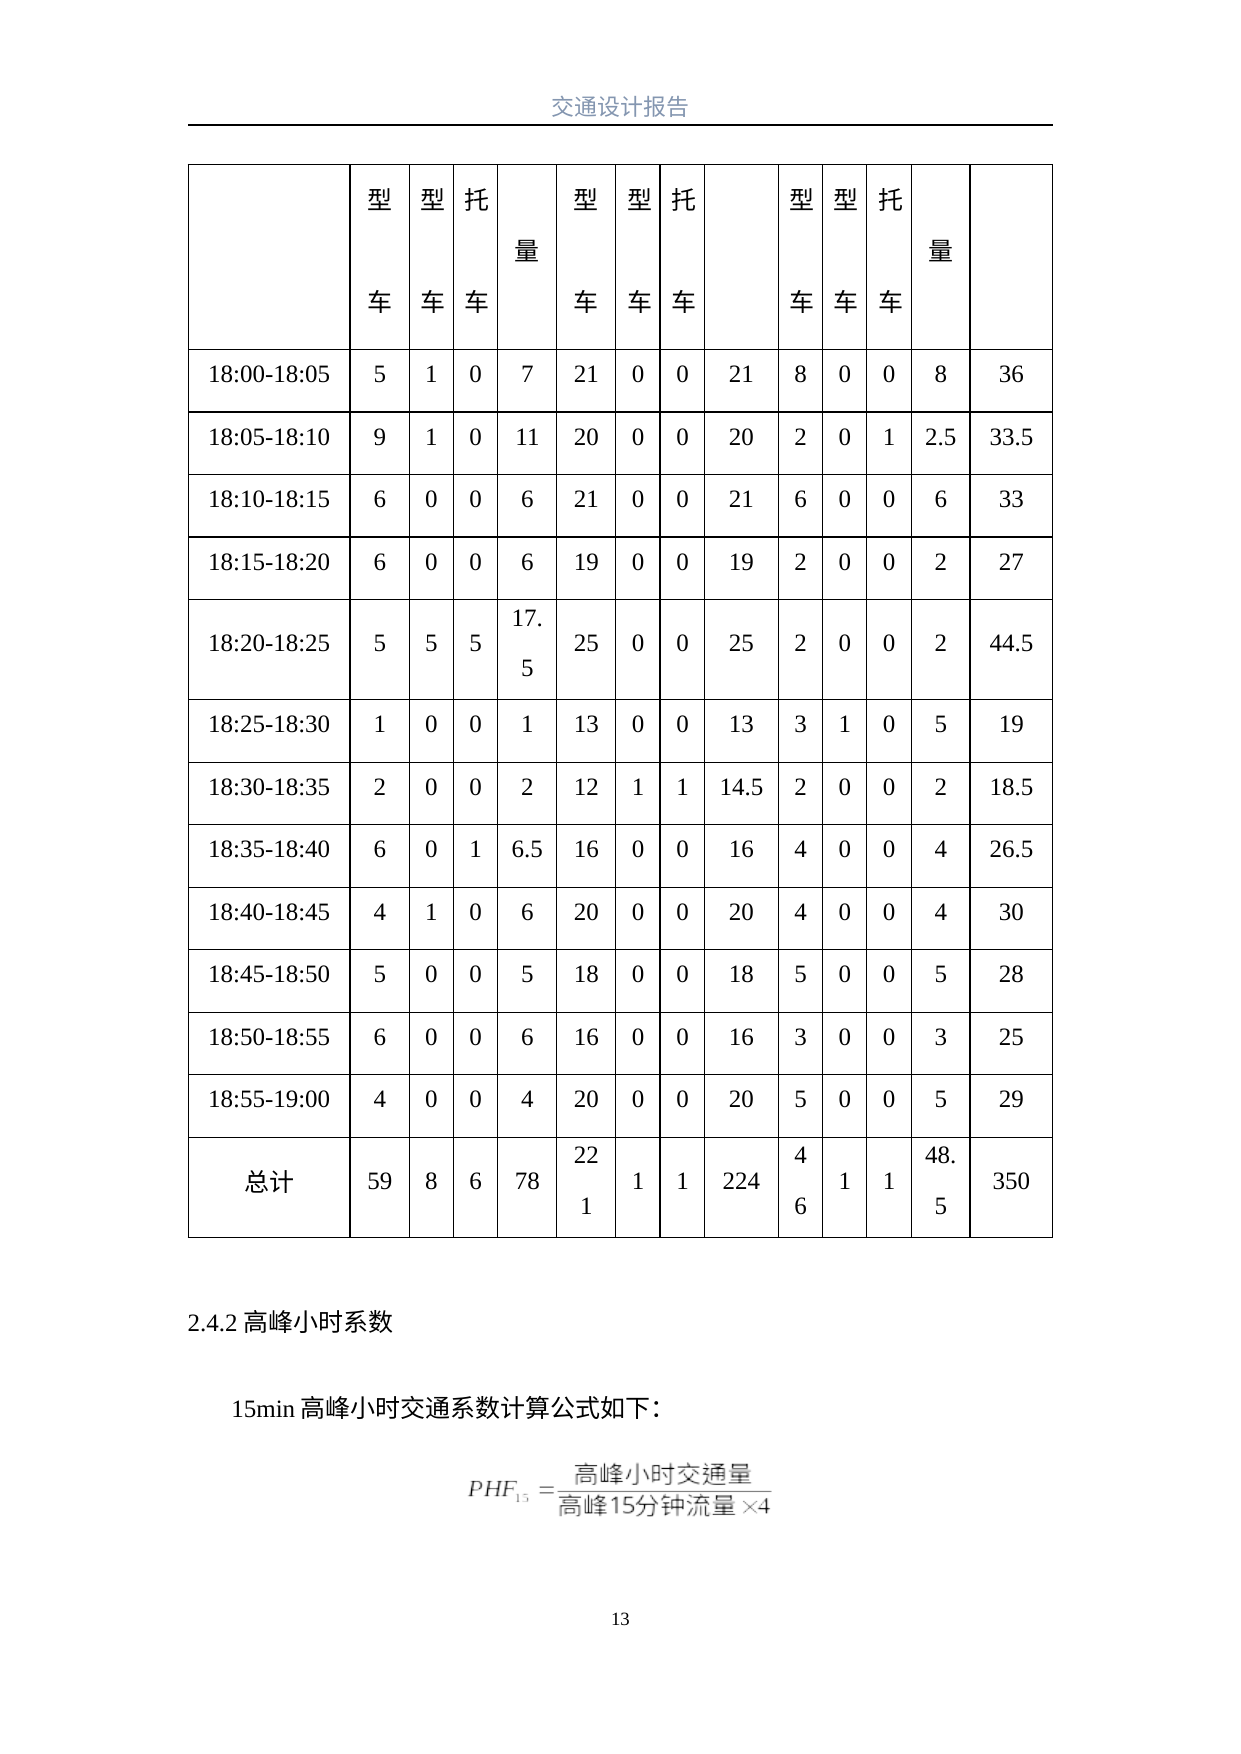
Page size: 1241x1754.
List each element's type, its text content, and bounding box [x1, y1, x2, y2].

table_cell 21 [705, 475, 778, 536]
table_cell 0 [661, 538, 704, 599]
table_cell 5 [454, 600, 497, 699]
table_cell 5 [912, 700, 969, 762]
table_cell 26.5 [971, 825, 1052, 887]
table_cell 0 [616, 350, 659, 411]
table_cell 0 [823, 950, 866, 1012]
table_cell 8 [912, 350, 969, 411]
table_cell 0 [823, 888, 866, 949]
table_cell 16 [705, 825, 778, 887]
table_cell 0 [823, 538, 866, 599]
table_cell 6 [351, 538, 409, 599]
table_cell 0 [867, 763, 911, 824]
table_cell 0 [616, 538, 659, 599]
table_cell 18:00-18:05 [189, 350, 349, 411]
table_cell 0 [661, 825, 704, 887]
table_cell 9 [351, 413, 409, 474]
table_cell 14.5 [705, 763, 778, 824]
table_cell 0 [867, 600, 911, 699]
table_cell 0 [867, 1013, 911, 1074]
table_cell 18:20-18:25 [189, 600, 349, 699]
table_cell 28 [971, 950, 1052, 1012]
table_cell 2 [498, 763, 556, 824]
table_cell 0 [823, 350, 866, 411]
table_cell 5 [779, 950, 822, 1012]
table_cell 2 [779, 413, 822, 474]
table_cell 0 [410, 475, 453, 536]
table_cell 0 [410, 538, 453, 599]
table_cell 1 [454, 825, 497, 887]
table_cell 流量 [912, 165, 969, 349]
table_cell 4 [912, 825, 969, 887]
table_cell 5 [912, 950, 969, 1012]
table_cell 18:05-18:10 [189, 413, 349, 474]
table_cell 18:45-18:50 [189, 950, 349, 1012]
table_cell 16 [705, 1013, 778, 1074]
table_cell 2 [779, 763, 822, 824]
table_cell 4 [351, 1075, 409, 1137]
table_cell 19 [557, 538, 615, 599]
table_cell 0 [661, 475, 704, 536]
table_cell 46 [779, 1138, 822, 1237]
table_cell 0 [410, 1075, 453, 1137]
table_cell 1 [351, 700, 409, 762]
table_cell 0 [823, 600, 866, 699]
table_cell 3 [779, 700, 822, 762]
table_cell 0 [454, 413, 497, 474]
table_cell 18 [705, 950, 778, 1012]
table_cell 6 [498, 888, 556, 949]
table_cell 18:25-18:30 [189, 700, 349, 762]
table_cell 0 [823, 1013, 866, 1074]
table_cell 30 [971, 888, 1052, 949]
table_cell 20 [557, 888, 615, 949]
table_cell 1 [616, 763, 659, 824]
table_cell 1 [823, 700, 866, 762]
table_cell 4 [498, 1075, 556, 1137]
table_cell 59 [351, 1138, 409, 1237]
table_cell 6.5 [498, 825, 556, 887]
table_cell 0 [454, 950, 497, 1012]
table_cell 大型车 [410, 165, 453, 349]
table_cell 12 [557, 763, 615, 824]
table_cell 0 [823, 413, 866, 474]
table_cell 8 [779, 350, 822, 411]
table_cell 0 [410, 950, 453, 1012]
table_cell 20 [557, 1075, 615, 1137]
table_cell 0 [616, 413, 659, 474]
table_cell 5 [498, 950, 556, 1012]
table_cell 19 [705, 538, 778, 599]
table_cell 44.5 [971, 600, 1052, 699]
table_cell 流量 [705, 165, 778, 349]
table_cell 0 [867, 538, 911, 599]
table_cell 0 [867, 888, 911, 949]
table_cell 0 [661, 700, 704, 762]
table_cell 2 [912, 538, 969, 599]
table_cell 21 [557, 475, 615, 536]
table_cell 0 [616, 888, 659, 949]
table_cell 5 [410, 600, 453, 699]
table_cell 0 [454, 1013, 497, 1074]
table_cell 18:40-18:45 [189, 888, 349, 949]
table_cell 4 [779, 888, 822, 949]
table_cell 0 [661, 888, 704, 949]
table_cell 36 [971, 350, 1052, 411]
table_cell 3 [779, 1013, 822, 1074]
table_cell 大型车 [616, 165, 659, 349]
table_cell 0 [616, 1075, 659, 1137]
table_cell 小型车 [557, 165, 615, 349]
table_cell 2 [912, 600, 969, 699]
table_cell 17.5 [498, 600, 556, 699]
table_cell 18:15-18:20 [189, 538, 349, 599]
text 15min高峰小时交通系数计算公式如下： [187, 1372, 1053, 1440]
table_cell 224 [705, 1138, 778, 1237]
table_cell 1 [823, 1138, 866, 1237]
table_cell 25 [971, 1013, 1052, 1074]
table_cell 6 [498, 475, 556, 536]
table_cell 0 [823, 825, 866, 887]
table_cell 0 [454, 888, 497, 949]
table_cell 18.5 [971, 763, 1052, 824]
table_cell 0 [867, 700, 911, 762]
table_cell 6 [779, 475, 822, 536]
table_cell 1 [410, 413, 453, 474]
table_cell 0 [454, 538, 497, 599]
table_cell 6 [498, 1013, 556, 1074]
table_cell 总计 [189, 1138, 349, 1237]
table_cell 27 [971, 538, 1052, 599]
table_cell 0 [616, 950, 659, 1012]
table_cell 1 [616, 1138, 659, 1237]
table_cell 0 [867, 475, 911, 536]
table_cell 6 [351, 825, 409, 887]
table_cell 0 [410, 763, 453, 824]
table_cell 5 [779, 1075, 822, 1137]
table_cell 21 [705, 350, 778, 411]
table_cell 4 [351, 888, 409, 949]
table_cell 0 [454, 350, 497, 411]
table_cell 0 [661, 1013, 704, 1074]
table_cell 5 [912, 1075, 969, 1137]
table_cell 摩托车 [454, 165, 497, 349]
table_cell 0 [661, 600, 704, 699]
table_cell 48.5 [912, 1138, 969, 1237]
table_cell 0 [867, 1075, 911, 1137]
table_cell 18:30-18:35 [189, 763, 349, 824]
table_cell 0 [867, 950, 911, 1012]
table_cell 0 [867, 825, 911, 887]
table_cell 0 [410, 700, 453, 762]
table_cell 0 [823, 475, 866, 536]
text 2.4.2 高峰小时系数 [187, 1286, 1053, 1354]
table_cell 0 [616, 475, 659, 536]
table_cell 1 [498, 700, 556, 762]
table_cell 0 [410, 825, 453, 887]
table_cell 0 [616, 700, 659, 762]
table_cell 摩托车 [867, 165, 911, 349]
table_cell 2.5 [912, 413, 969, 474]
table_cell 21 [557, 350, 615, 411]
table_cell 4 [912, 888, 969, 949]
table_cell 0 [410, 1013, 453, 1074]
table_cell 0 [823, 1075, 866, 1137]
table_cell 1 [410, 350, 453, 411]
table_cell 0 [661, 950, 704, 1012]
table_cell 1 [661, 1138, 704, 1237]
table_cell 6 [912, 475, 969, 536]
table_cell 19 [971, 700, 1052, 762]
table_cell 摩托车 [661, 165, 704, 349]
table_cell 大型车 [823, 165, 866, 349]
table_cell 6 [351, 475, 409, 536]
table_cell 18:35-18:40 [189, 825, 349, 887]
table_cell 2 [779, 538, 822, 599]
table_cell 0 [867, 350, 911, 411]
table_cell 18:50-18:55 [189, 1013, 349, 1074]
table_cell 小型车 [779, 165, 822, 349]
table_cell 25 [557, 600, 615, 699]
table_cell 18:55-19:00 [189, 1075, 349, 1137]
table_cell 0 [454, 475, 497, 536]
table_cell 流量 [498, 165, 556, 349]
table_cell 6 [498, 538, 556, 599]
table_cell 1 [867, 413, 911, 474]
table_cell 5 [351, 950, 409, 1012]
table_cell 78 [498, 1138, 556, 1237]
table_cell 350 [971, 1138, 1052, 1237]
table_cell 5 [351, 350, 409, 411]
table_cell 33.5 [971, 413, 1052, 474]
table_cell 6 [454, 1138, 497, 1237]
table_cell 2 [779, 600, 822, 699]
table_cell 0 [616, 1013, 659, 1074]
table_cell 20 [705, 1075, 778, 1137]
table_cell 7 [498, 350, 556, 411]
table_cell 3 [912, 1013, 969, 1074]
table_cell 25 [705, 600, 778, 699]
table_cell 0 [616, 825, 659, 887]
table_cell 0 [616, 600, 659, 699]
table_cell 18 [557, 950, 615, 1012]
table_cell 13 [557, 700, 615, 762]
table_cell 221 [557, 1138, 615, 1237]
table_cell 20 [705, 413, 778, 474]
table_cell 11 [498, 413, 556, 474]
table_cell 0 [454, 700, 497, 762]
table_cell 2 [912, 763, 969, 824]
table_cell 20 [705, 888, 778, 949]
table_cell 16 [557, 825, 615, 887]
table_cell 16 [557, 1013, 615, 1074]
table_cell 5 [351, 600, 409, 699]
table_cell 1 [410, 888, 453, 949]
table_cell 13 [705, 700, 778, 762]
table_cell 0 [661, 413, 704, 474]
table_cell 20 [557, 413, 615, 474]
table_cell 0 [823, 763, 866, 824]
table_cell 4 [779, 825, 822, 887]
table_cell 0 [661, 350, 704, 411]
table_cell 1 [867, 1138, 911, 1237]
table_cell 29 [971, 1075, 1052, 1137]
table_cell 1 [661, 763, 704, 824]
table_cell 18:10-18:15 [189, 475, 349, 536]
table_cell 0 [454, 1075, 497, 1137]
table_cell 8 [410, 1138, 453, 1237]
table_cell 6 [351, 1013, 409, 1074]
table_cell 0 [661, 1075, 704, 1137]
table_cell 0 [454, 763, 497, 824]
table_cell 小型车 [351, 165, 409, 349]
table_cell 2 [351, 763, 409, 824]
table_cell 33 [971, 475, 1052, 536]
